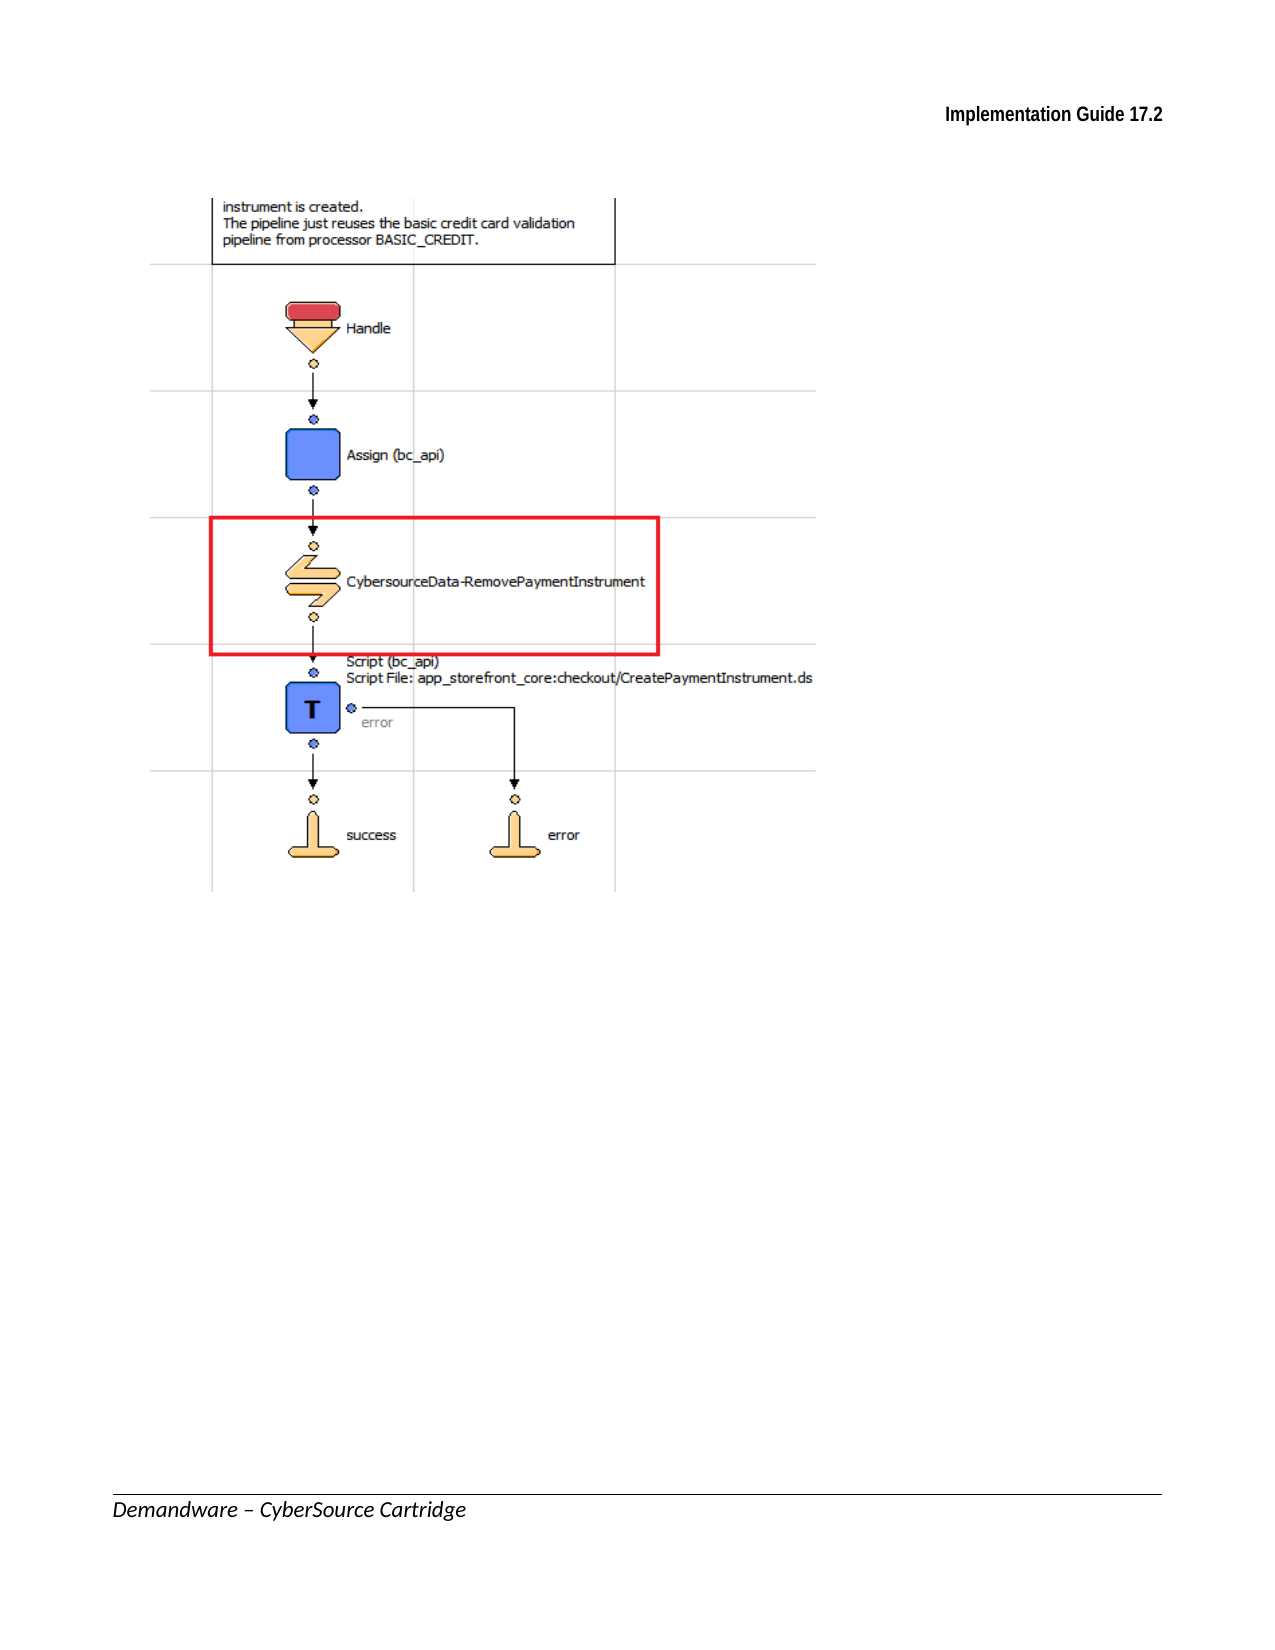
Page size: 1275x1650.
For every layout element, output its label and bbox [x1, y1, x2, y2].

picture [150, 198, 816, 892]
